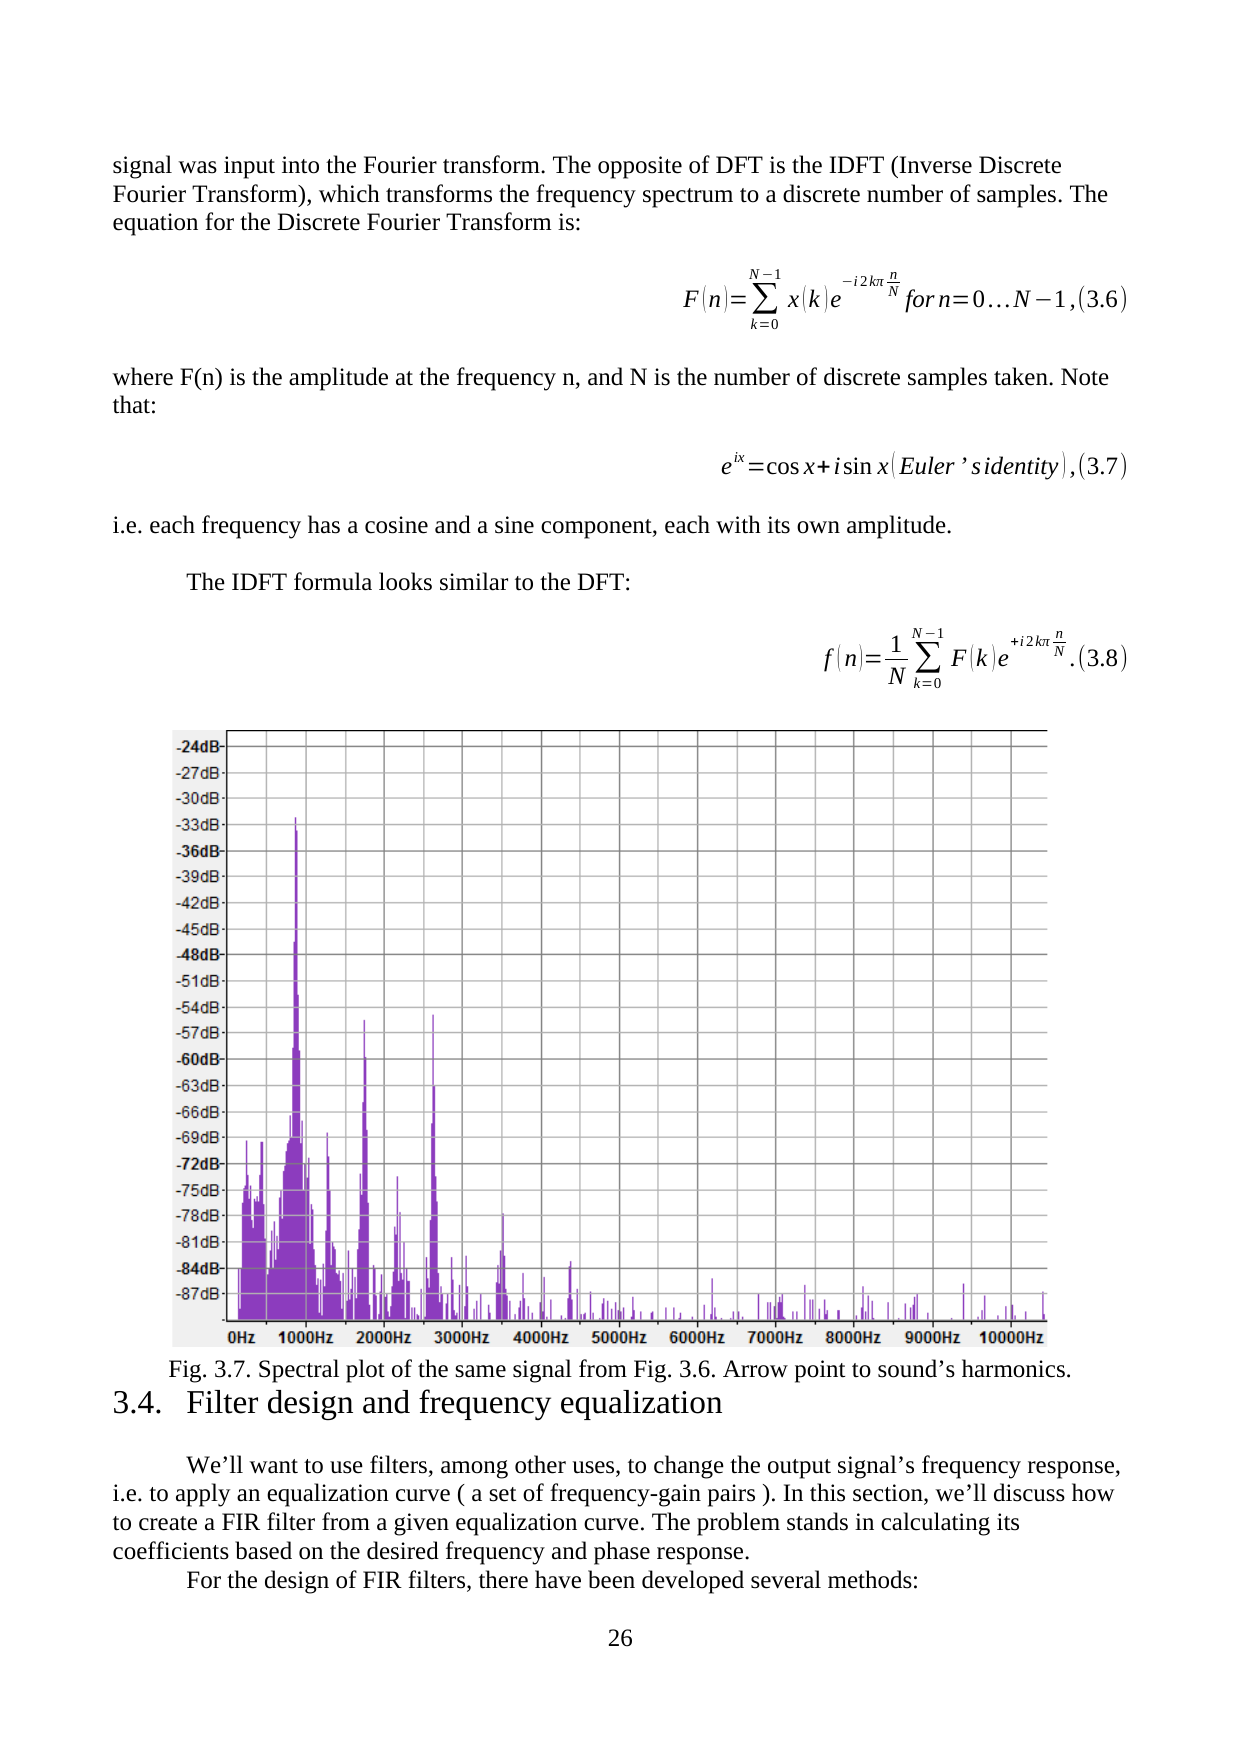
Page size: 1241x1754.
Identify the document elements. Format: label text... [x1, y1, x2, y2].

picture [172, 730, 1047, 1346]
text i.e. each frequency has a cosine and a sine component, each with its own amplitude. [112, 510, 1128, 538]
text where F(n) is the amplitude at the frequency n, and N is the number of discrete samples taken. Note that: [112, 362, 1128, 419]
text 3.4. Filter design and frequency equalization [112, 1383, 1128, 1421]
text The IDFT formula looks similar to the DFT: [112, 567, 1128, 596]
text We’ll want to use filters, among other uses, to change the output signal’s frequency response, i.e. to apply an equalization curve ( a set of frequency-gain pairs ). In this section, we’ll discuss how to create a FIR filter from a given equalization curve. The problem stands in calculating its coefficients based on the desired frequency and phase response. [112, 1450, 1128, 1565]
text Fig. 3.7. Spectral plot of the same signal from Fig. 3.6. Arrow point to sound’s harmonics. [112, 1354, 1128, 1383]
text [112, 150, 1128, 236]
text For the design of FIR filters, there have been developed several methods: [112, 1565, 1128, 1593]
